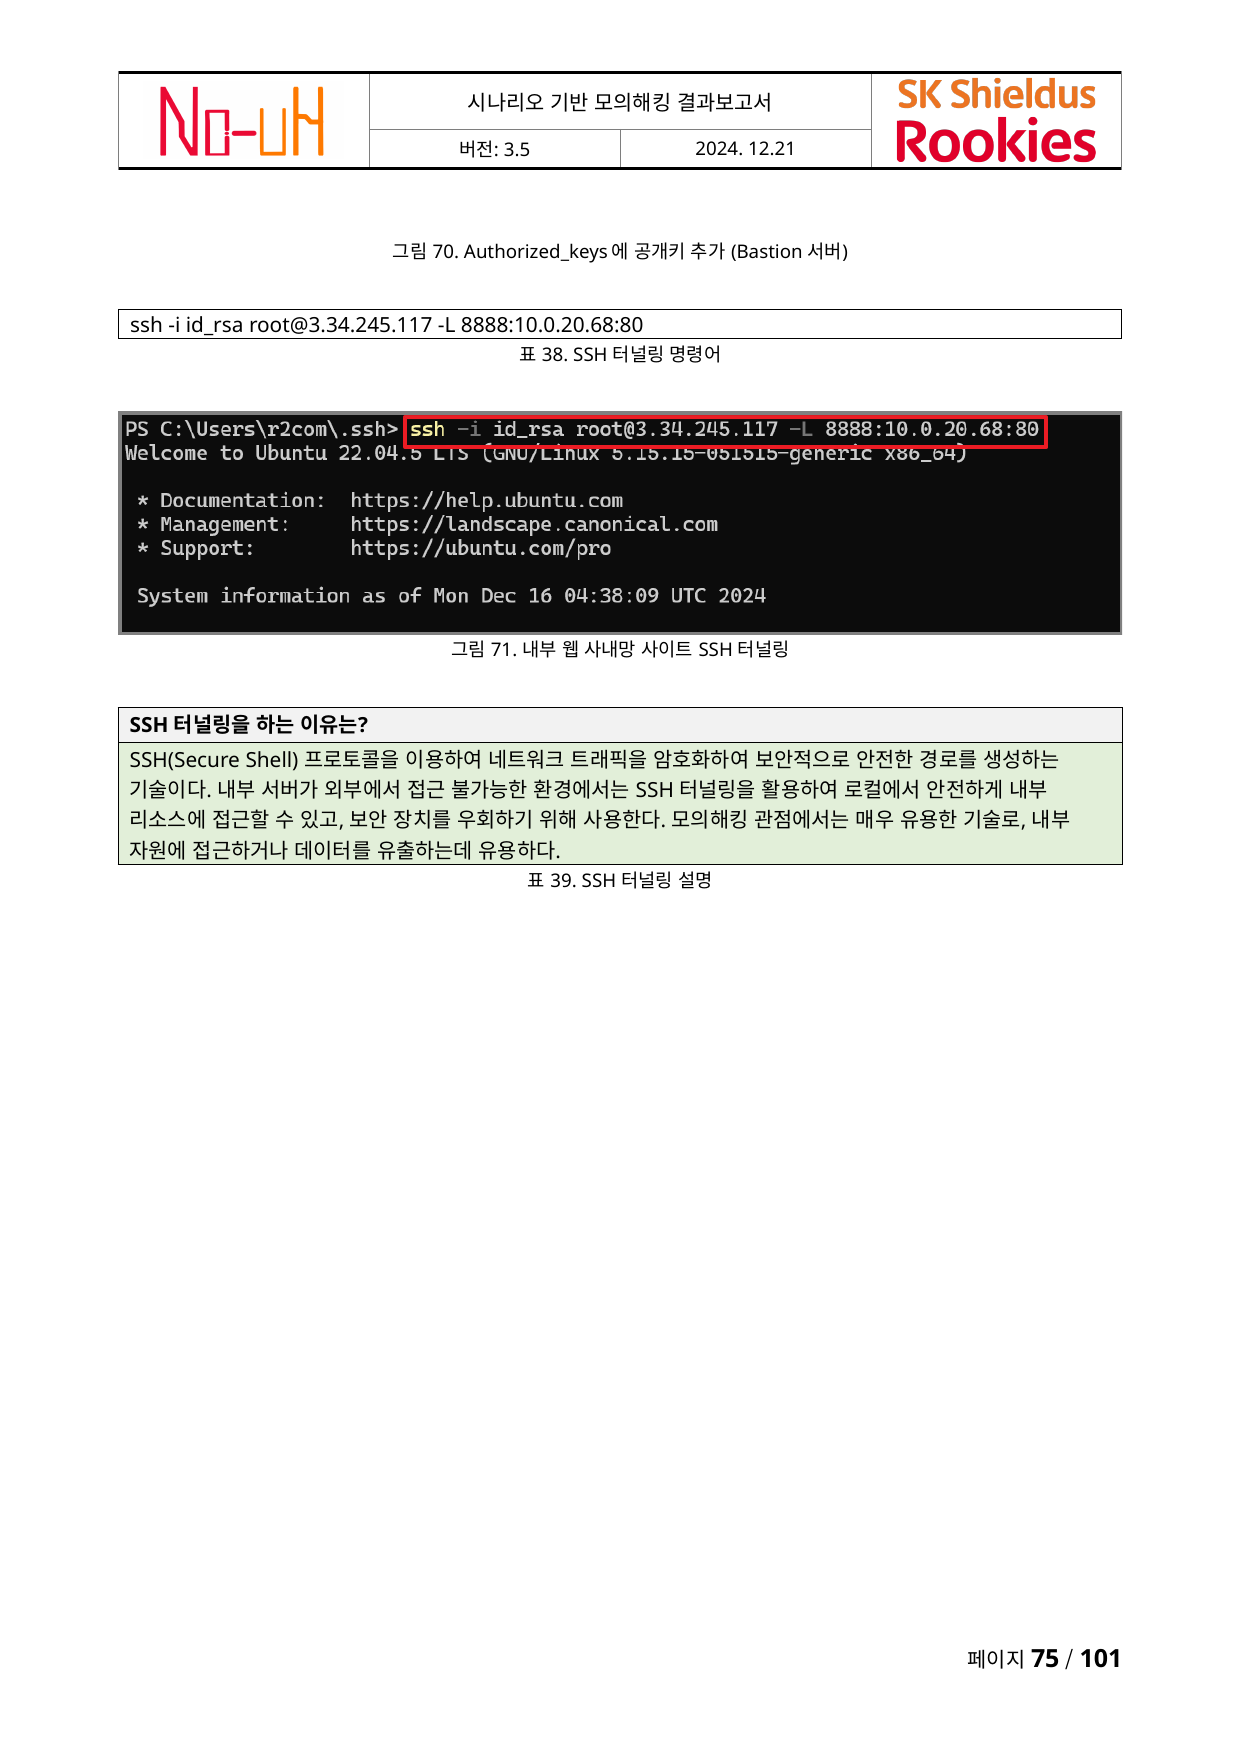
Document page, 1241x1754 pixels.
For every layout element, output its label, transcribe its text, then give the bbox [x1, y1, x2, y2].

table_cell SSH(Secure Shell) 프로토콜을 이용하여 네트워크 트래픽을 암호화하여 보안적으로 안전한 경로를 생성하는 기술이다. 내부 서버가 외부에서 접근 불가능한 환경에서는 SSH 터널링을 활용하여 로컬에서 안전하게 내부 리소스에 접근할 수 있고, 보안 장치를 우회하기 위해 사용한다. 모의해킹 관점에서는 매우 유용한 기술로, 내부 자원에 접근하거나 데이터를 유출하는데 유용하다. [119, 743, 1122, 864]
text 표 38. SSH 터널링 명령어 [118, 339, 1122, 366]
table_header SSH 터널링을 하는 이유는? [119, 708, 1122, 742]
table_header ssh -i id_rsa root@3.34.245.117 -L 8888:10.0.20.68:80 [119, 310, 1121, 338]
picture [895, 73, 1097, 167]
picture [118, 411, 1123, 635]
text 그림 70. Authorized_keys에 공개키 추가 (Bastion 서버) [118, 236, 1122, 263]
text 표 39. SSH 터널링 설명 [118, 865, 1122, 893]
text 그림 71. 내부 웹 사내망 사이트 SSH 터널링 [118, 635, 1122, 662]
picture [143, 81, 345, 159]
